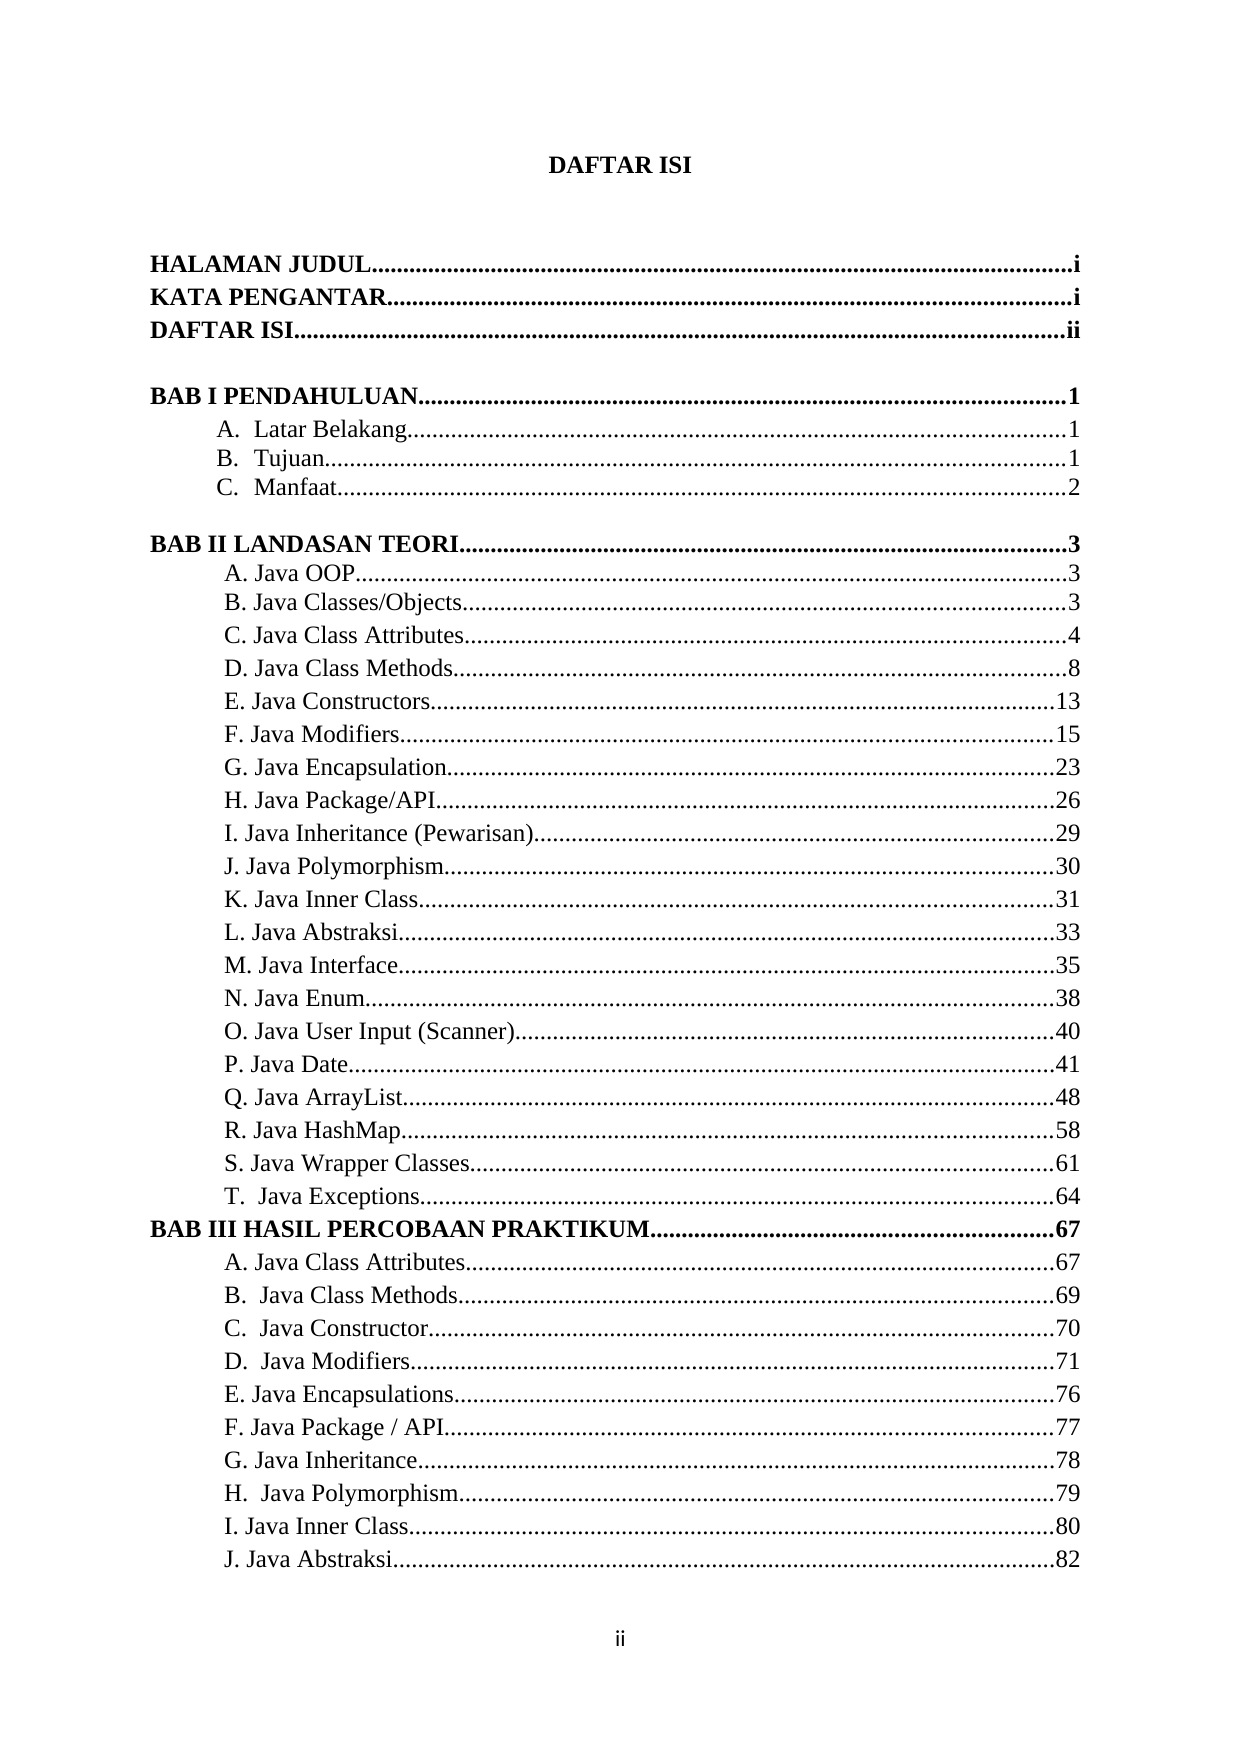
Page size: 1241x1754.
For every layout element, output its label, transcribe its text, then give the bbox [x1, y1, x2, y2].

list L. Java Abstraksi 33 [224, 917, 1090, 946]
list T. Java Exceptions 64 [224, 1181, 1090, 1210]
list E. Java Constructors 13 [224, 686, 1090, 714]
list C. Java Constructor 70 [224, 1313, 1090, 1342]
list G. Java Encapsulation 23 [224, 752, 1090, 781]
list H. Java Package/API 26 [224, 785, 1090, 813]
list M. Java Interface 35 [224, 950, 1090, 979]
list B. Java Class Methods 69 [224, 1280, 1090, 1309]
list I. Java Inheritance (Pewarisan) 29 [224, 818, 1090, 847]
list Tujuan 1 [216, 443, 1090, 472]
list J. Java Abstraksi 82 [224, 1544, 1090, 1573]
list D. Java Modifiers 71 [224, 1346, 1090, 1375]
list O. Java User Input (Scanner) 40 [224, 1016, 1090, 1045]
list HALAMAN JUDUL i [150, 249, 1090, 278]
list D. Java Class Methods 8 [224, 653, 1090, 681]
list H. Java Polymorphism 79 [224, 1478, 1090, 1507]
list DAFTAR ISI ii [150, 315, 1090, 344]
list G. Java Inheritance 78 [224, 1445, 1090, 1474]
list F. Java Modifiers 15 [224, 719, 1090, 747]
list BAB III HASIL PERCOBAAN PRAKTIKUM 67 [150, 1214, 1090, 1243]
list BAB II LANDASAN TEORI 3 [150, 529, 1090, 558]
list E. Java Encapsulations 76 [224, 1379, 1090, 1408]
list Latar Belakang 1 [216, 414, 1090, 443]
list DAFTAR ISI [150, 150, 1090, 179]
list BAB I PENDAHULUAN 1 [150, 381, 1090, 410]
list P. Java Date 41 [224, 1049, 1090, 1078]
list KATA PENGANTAR i [150, 282, 1090, 311]
list N. Java Enum 38 [224, 983, 1090, 1012]
list K. Java Inner Class 31 [224, 884, 1090, 913]
list S. Java Wrapper Classes 61 [224, 1148, 1090, 1177]
list J. Java Polymorphism 30 [224, 851, 1090, 879]
list R. Java HashMap 58 [224, 1115, 1090, 1144]
list Q. Java ArrayList 48 [224, 1082, 1090, 1111]
list C. Java Class Attributes 4 [224, 620, 1090, 648]
list I. Java Inner Class 80 [224, 1511, 1090, 1540]
list A. Java Class Attributes 67 [224, 1247, 1090, 1276]
text A. Java OOP 3 [224, 558, 1090, 587]
list B. Java Classes/Objects 3 [224, 587, 1090, 615]
list Manfaat 2 [216, 472, 1090, 500]
list F. Java Package / API 77 [224, 1412, 1090, 1441]
